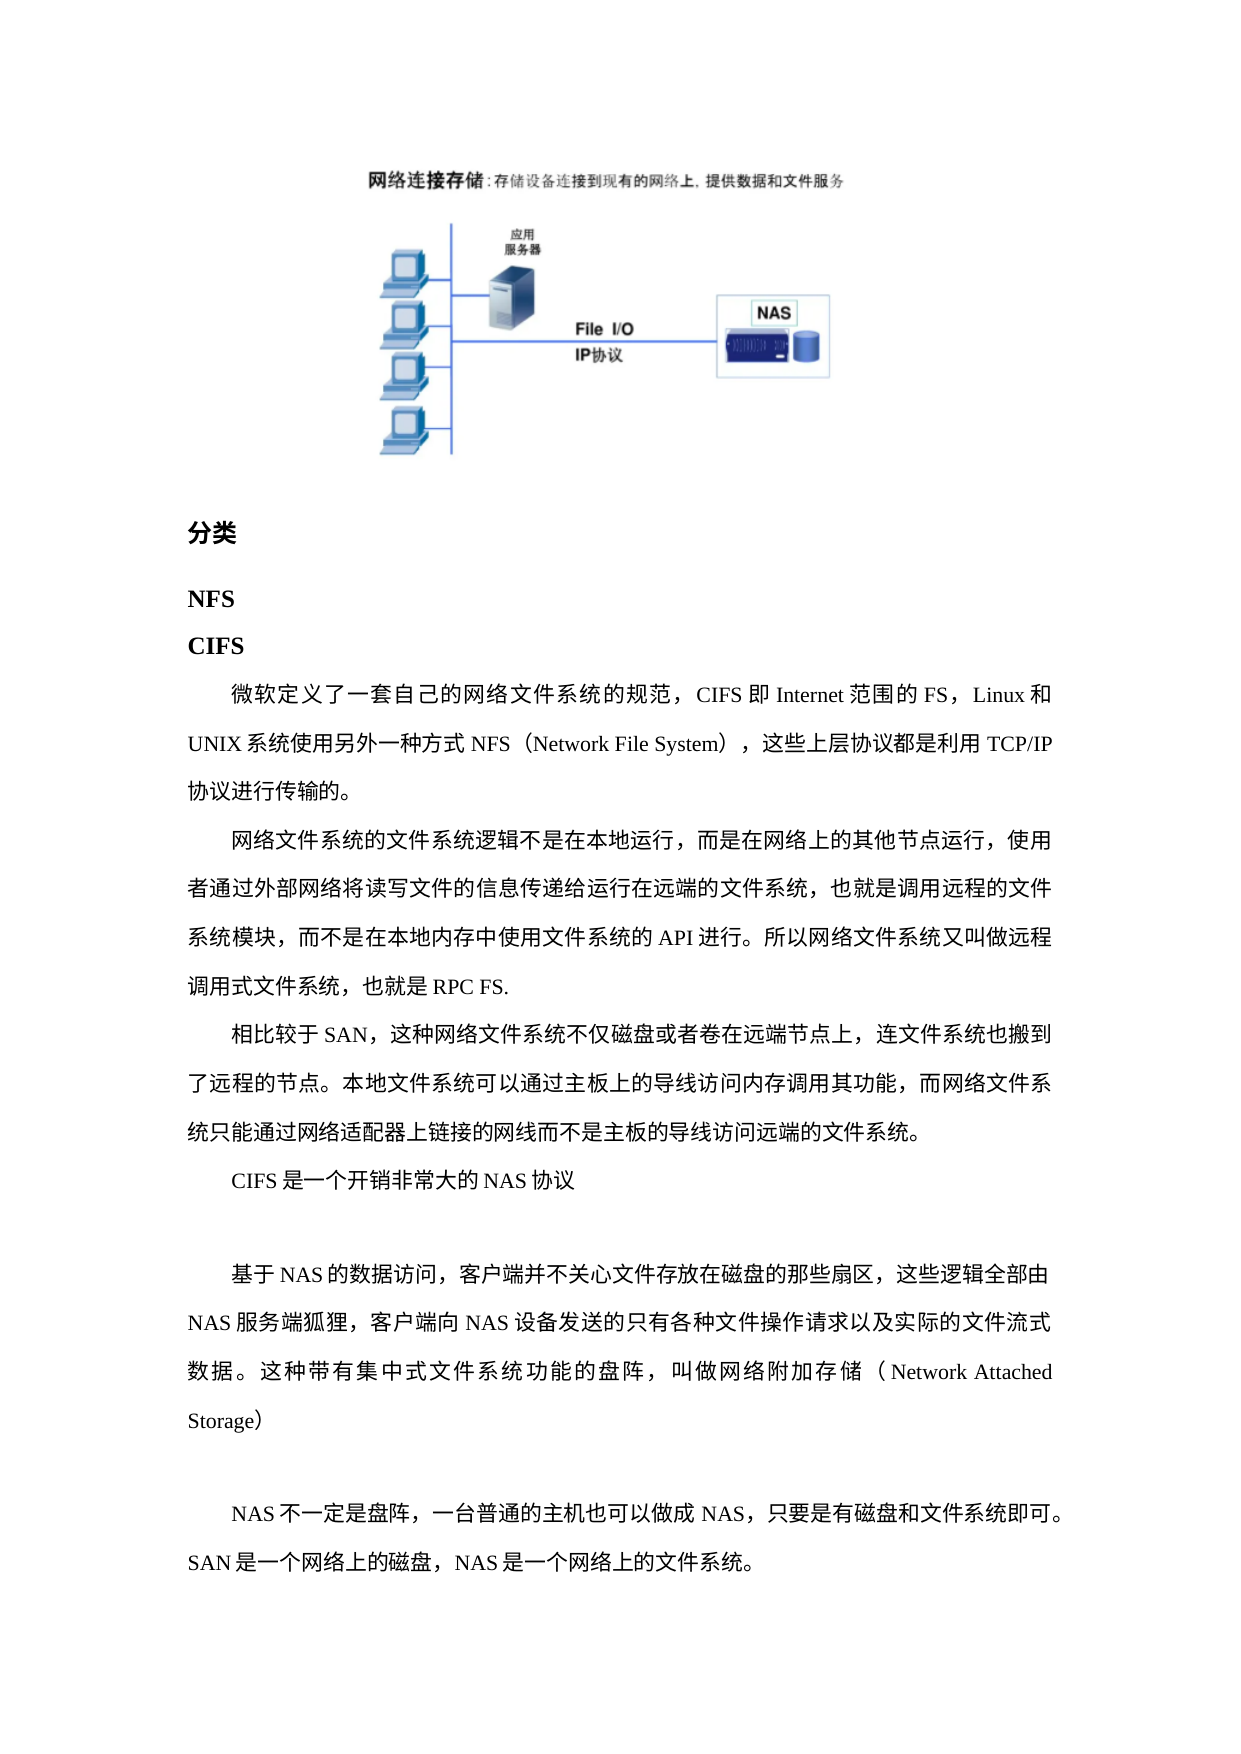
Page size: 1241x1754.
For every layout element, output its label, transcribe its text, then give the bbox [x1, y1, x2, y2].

text CIFS是一个开销非常大的NAS协议 [187, 1163, 1053, 1195]
text 基于NAS的数据访问，客户端并不关心文件存放在磁盘的那些扇区，这些逻辑全部由NAS服务端狐狸，客户端向NAS设备发送的只有各种文件操作请求以及实际的文件流式数据。这种带有集中式文件系统功能的盘阵，叫做网络附加存储（Network Attached Storage） [187, 1256, 1053, 1435]
picture [345, 162, 895, 475]
text 相比较于SAN，这种网络文件系统不仅磁盘或者卷在远端节点上，连文件系统也搬到了远程的节点。本地文件系统可以通过主板上的导线访问内存调用其功能，而网络文件系统只能通过网络适配器上链接的网线而不是主板的导线访问远端的文件系统。 [187, 1017, 1053, 1147]
text NAS不一定是盘阵，一台普通的主机也可以做成NAS，只要是有磁盘和文件系统即可。SAN是一个网络上的磁盘，NAS是一个网络上的文件系统。 [187, 1496, 1053, 1577]
subtitle NFS [187, 583, 1053, 615]
subtitle 分类 [187, 499, 1053, 564]
subtitle CIFS [187, 629, 1053, 662]
text 网络文件系统的文件系统逻辑不是在本地运行，而是在网络上的其他节点运行，使用者通过外部网络将读写文件的信息传递给运行在远端的文件系统，也就是调用远程的文件系统模块，而不是在本地内存中使用文件系统的API进行。所以网络文件系统又叫做远程调用式文件系统，也就是RPC FS. [187, 822, 1053, 1001]
text 微软定义了一套自己的网络文件系统的规范，CIFS即Internet范围的FS，Linux和UNIX系统使用另外一种方式NFS（Network File System），这些上层协议都是利用TCP/IP协议进行传输的。 [187, 676, 1053, 806]
